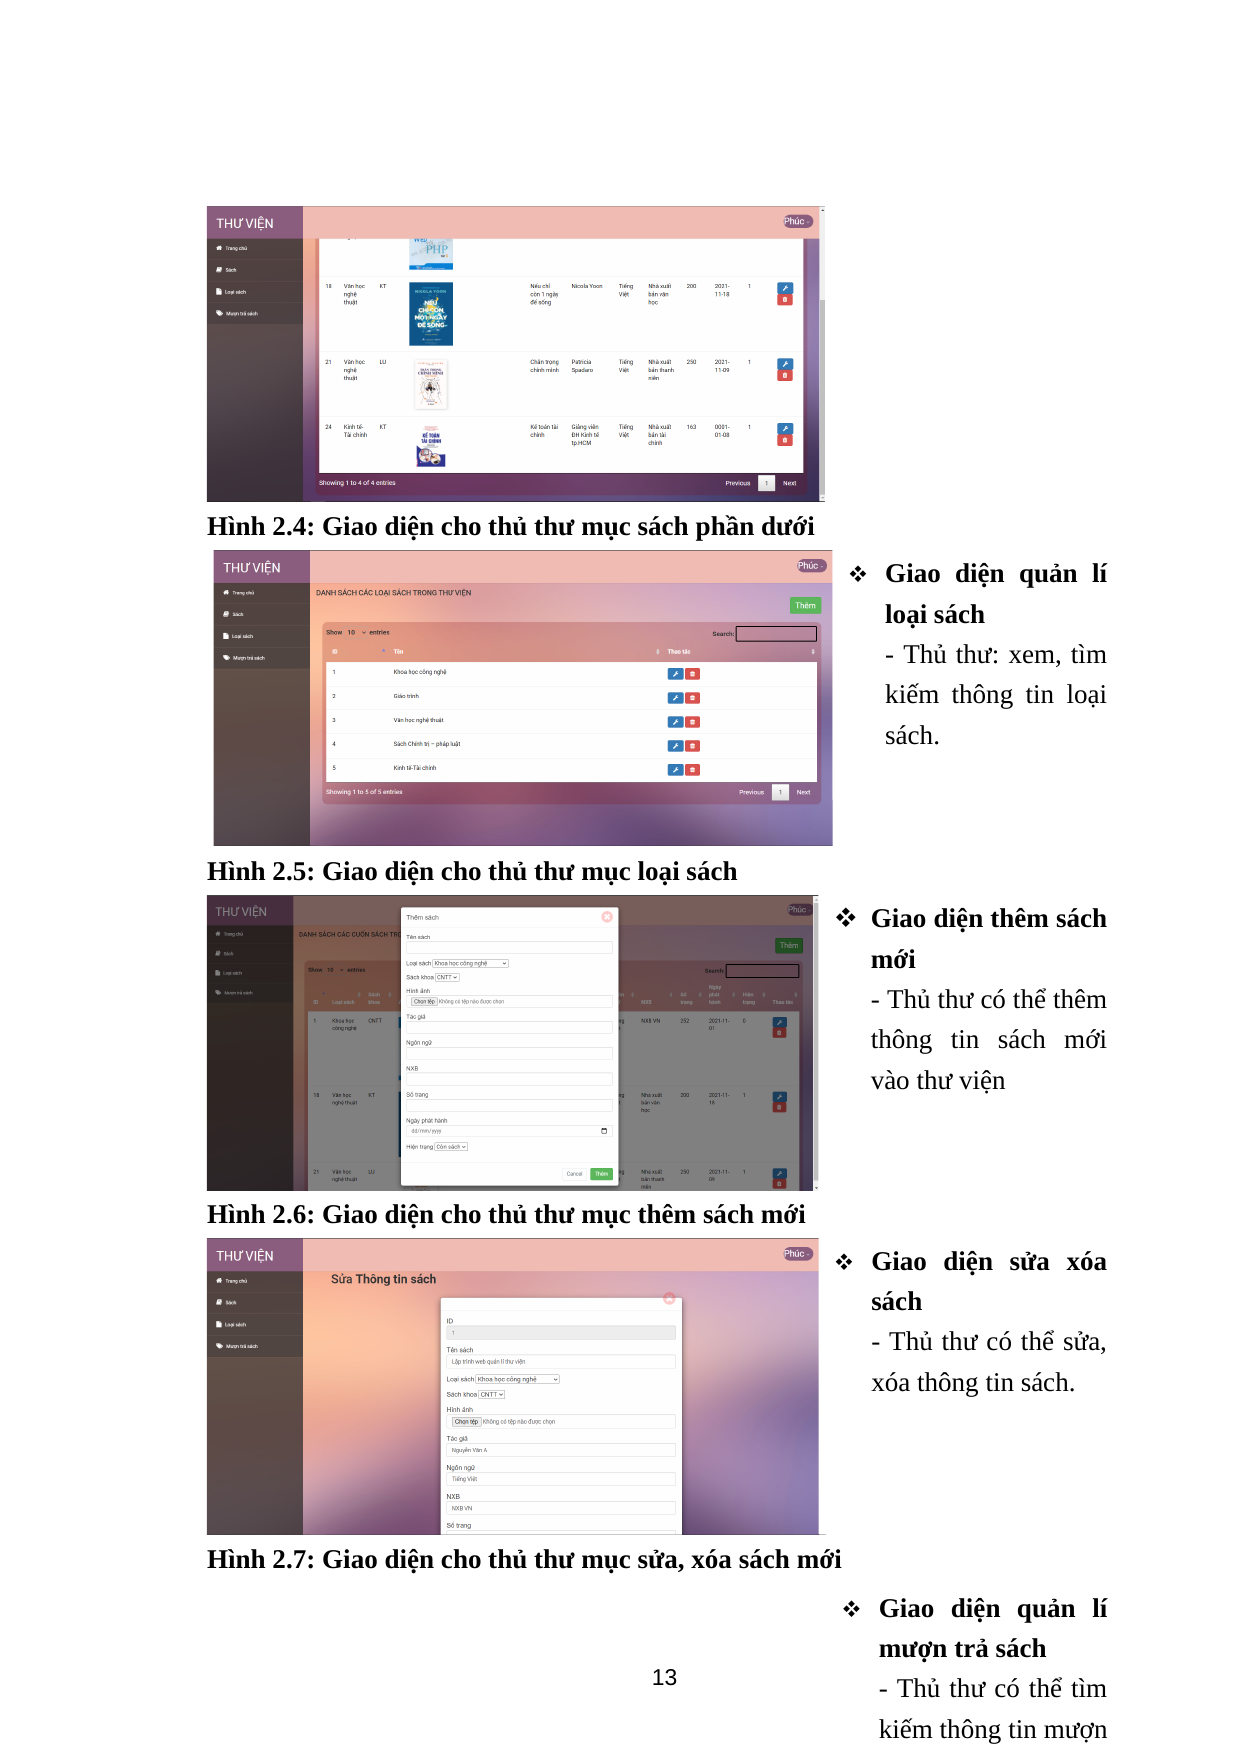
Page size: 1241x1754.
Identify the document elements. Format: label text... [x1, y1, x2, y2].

picture [213, 550, 833, 846]
picture [206, 206, 825, 502]
picture [206, 1238, 826, 1535]
list Hình 2.5: Giao diện cho thủ thư mục loại sách [207, 855, 1122, 886]
list Hình 2.7: Giao diện cho thủ thư mục sửa, xóa sách mới [207, 1543, 1122, 1574]
list Hình 2.6: Giao diện cho thủ thư mục thêm sách mới [207, 1198, 1122, 1229]
picture [206, 895, 818, 1191]
list Hình 2.4: Giao diện cho thủ thư mục sách phần dưới [207, 510, 1122, 541]
